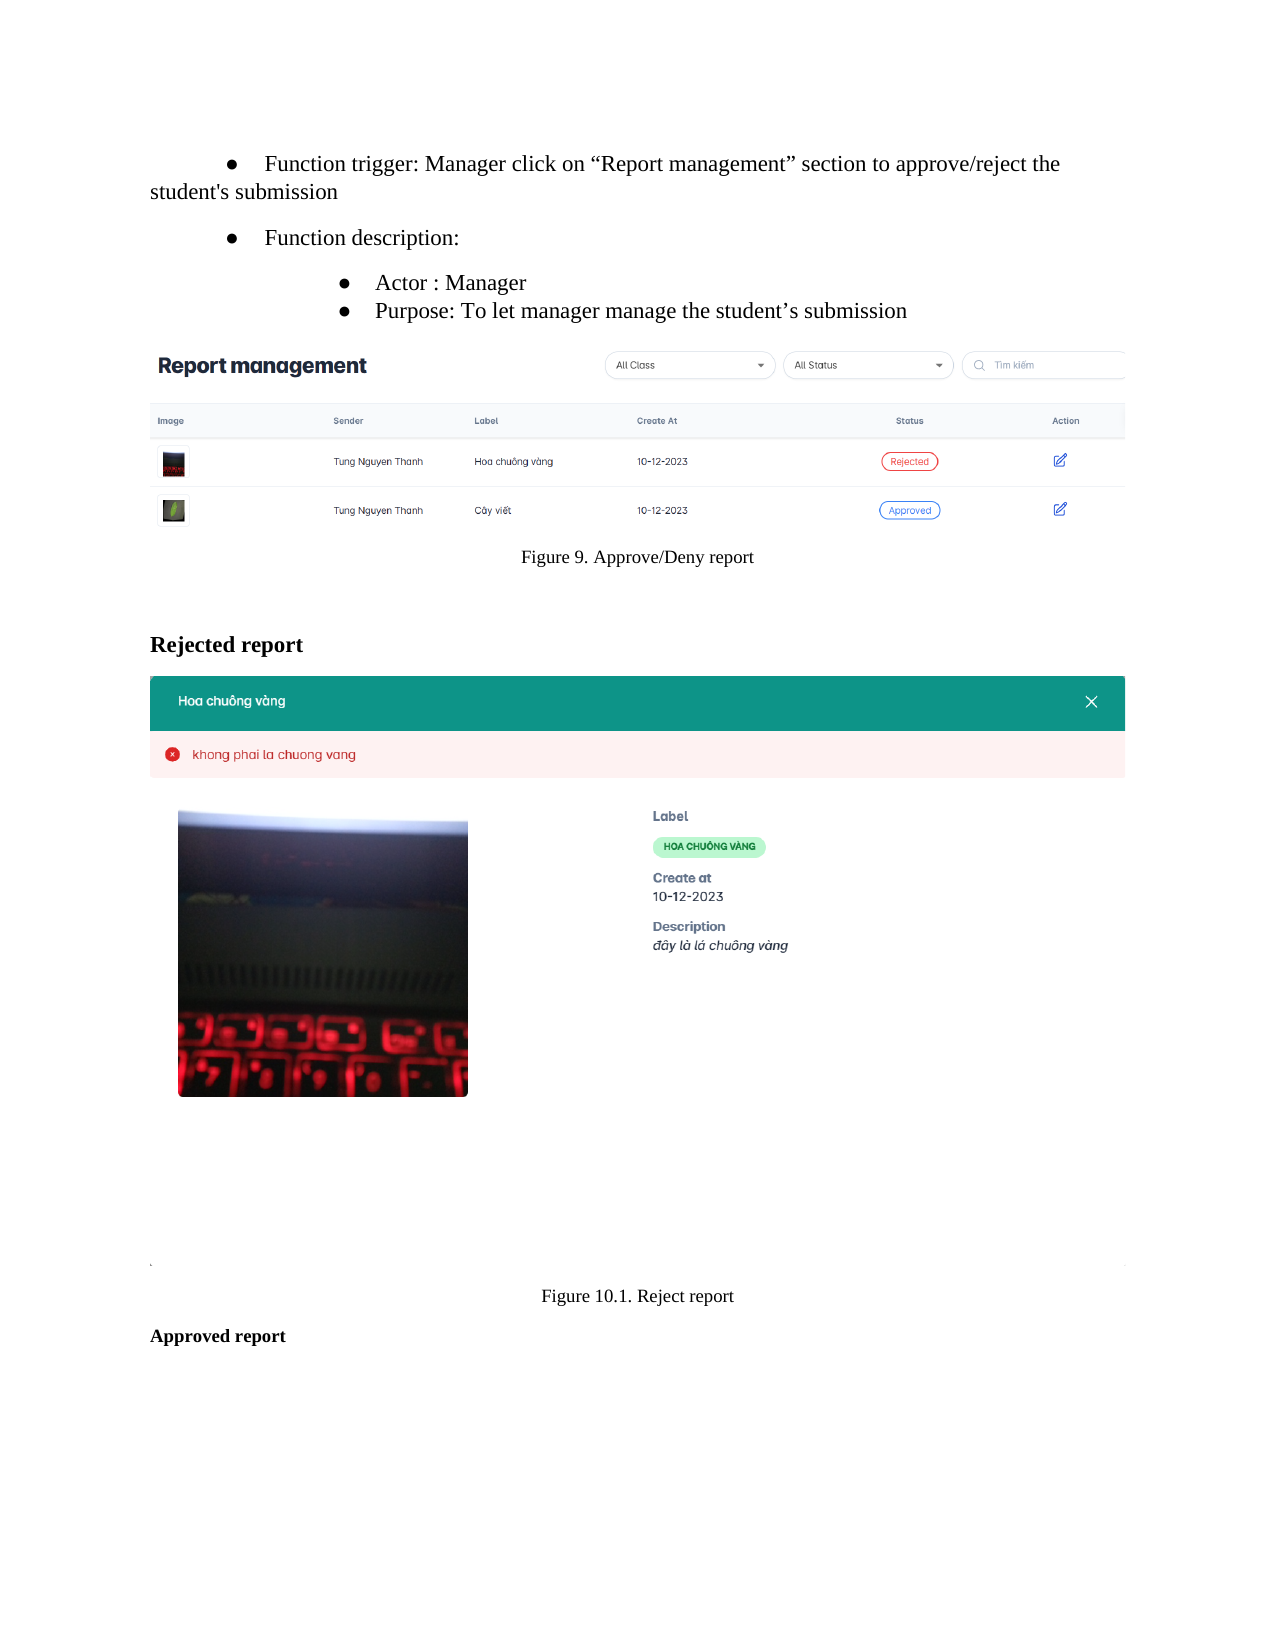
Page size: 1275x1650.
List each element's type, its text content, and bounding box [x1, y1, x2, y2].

picture [150, 676, 1125, 1266]
text Figure 9. Approve/Deny report [150, 546, 1125, 568]
text Figure 10.1. Reject report [150, 1285, 1125, 1306]
text ● Function trigger: Manager click on “Report management” section to approve/reject the student's submission [150, 150, 1125, 205]
list Purpose: To let manager manage the student’s submission [337, 297, 1125, 323]
picture [150, 342, 1125, 528]
text Rejected report [150, 631, 1125, 658]
text ● Function description: [150, 223, 1125, 250]
text Approved report [150, 1325, 1125, 1346]
list Actor : Manager [337, 269, 1125, 295]
